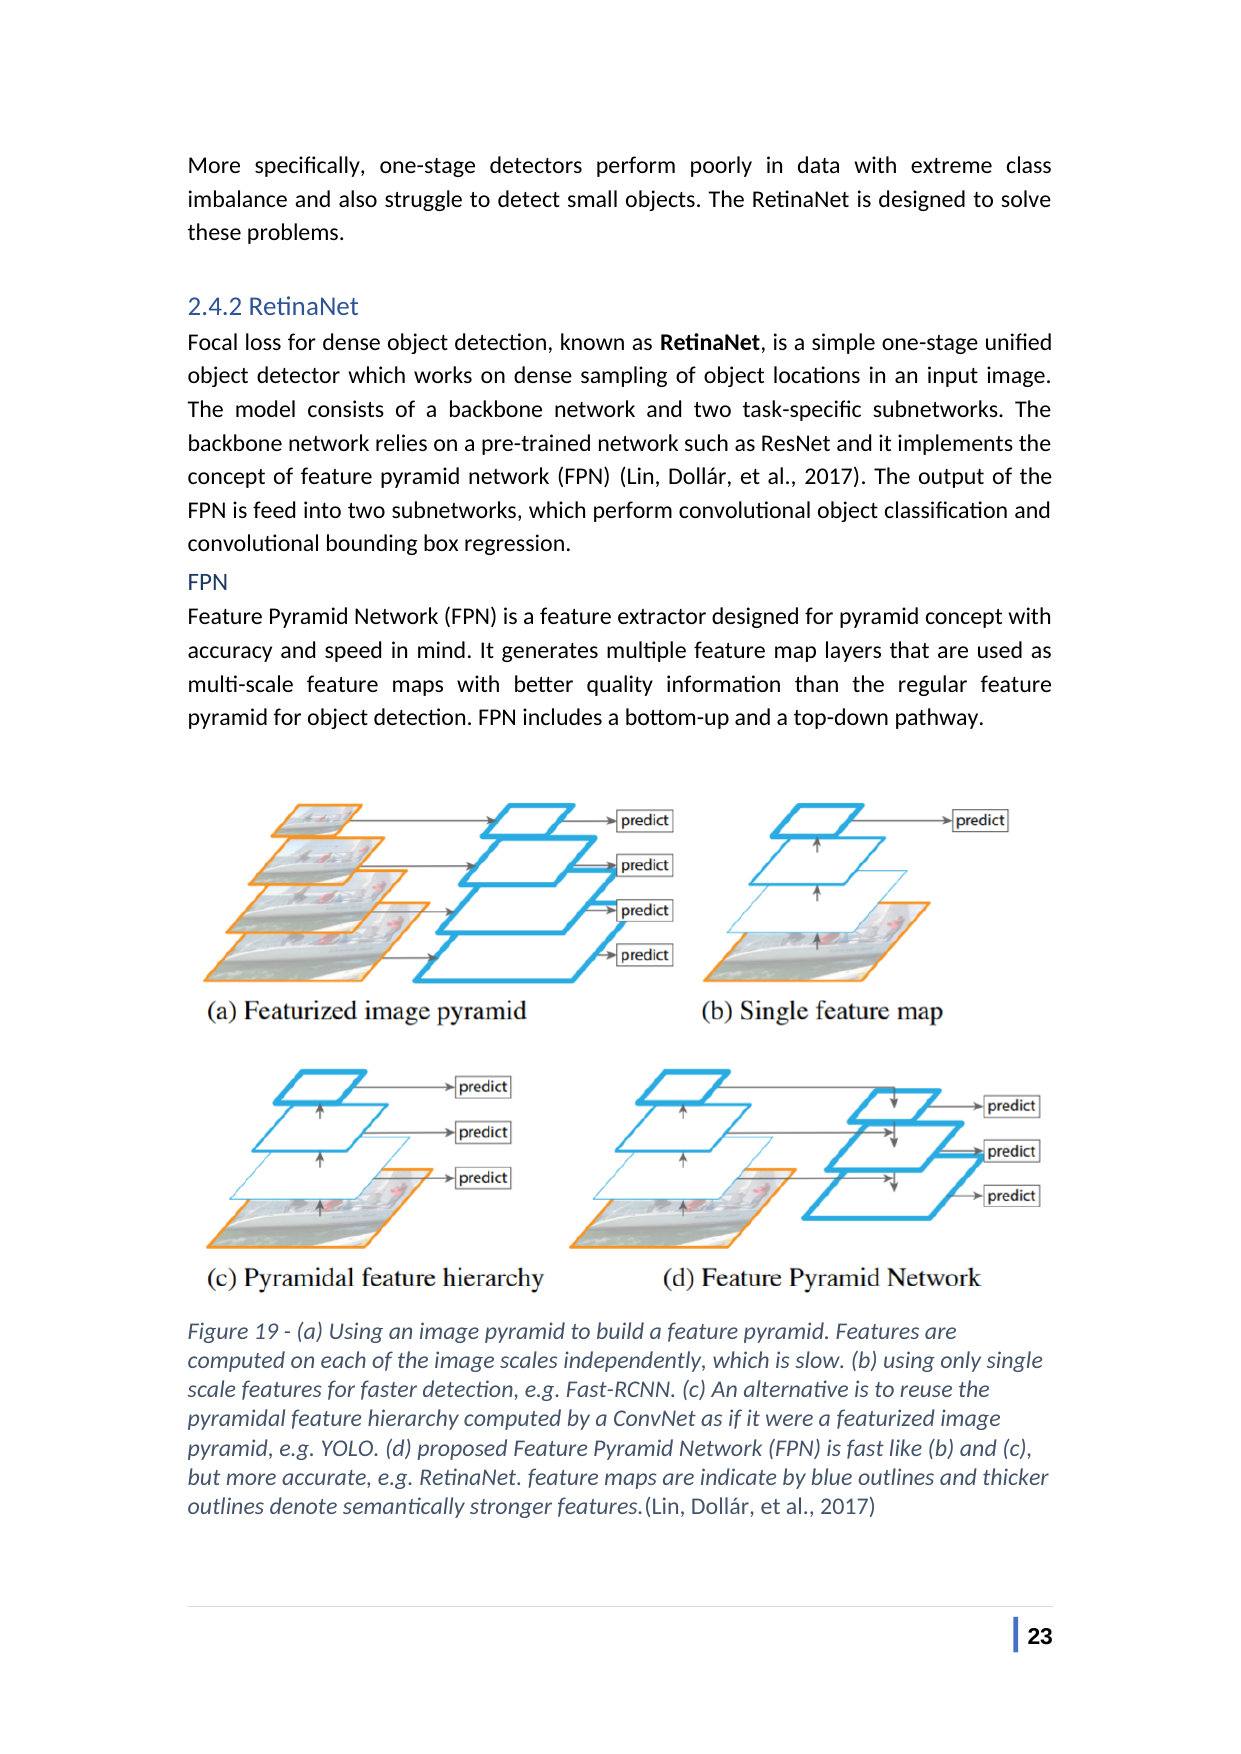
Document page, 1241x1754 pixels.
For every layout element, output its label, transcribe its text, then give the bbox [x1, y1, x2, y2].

text Figure 19 - (a) Using an image pyramid to build a feature pyramid. Features are computed on each of the image scales independently, which is slow. (b) using only single scale features for faster detection, e.g. Fast-RCNN. (c) An alternative is to reuse the pyramidal feature hierarchy computed by a ConvNet as if it were a featurized image pyramid, e.g. YOLO. (d) proposed Feature Pyramid Network (FPN) is fast like (b) and (c), but more accurate, e.g. RetinaNet. feature maps are indicate by blue outlines and thicker outlines denote semantically stronger features.(Lin, Dollár, et al., 2017) [187, 1316, 1053, 1521]
text Focal loss for dense object detection, known as RetinaNet, is a simple one-stage unified object detector which works on dense sampling of object locations in an input image. The model consists of a backbone network and two task-specific subnetworks. The backbone network relies on a pre-trained network such as ResNet and it implements the concept of feature pyramid network (FPN) (Lin, Dollár, et al., 2017). The output of the FPN is feed into two subnetworks, which perform convolutional object classification and convolutional bounding box regression. [187, 327, 1053, 558]
text Feature Pyramid Network (FPN) is a feature extractor designed for pyramid concept with accuracy and speed in mind. It generates multiple feature map layers that are used as multi-scale feature maps with better quality information than the regular feature pyramid for object detection. FPN includes a bottom-up and a top-down pathway. [187, 601, 1053, 732]
subtitle FPN [187, 566, 1053, 597]
picture [187, 784, 1053, 1295]
text More specifically, one-stage detectors perform poorly in data with extreme class imbalance and also struggle to detect small objects. The RetinaNet is designed to solve these problems. [187, 150, 1053, 247]
subtitle 2.4.2 RetinaNet [187, 289, 1053, 322]
